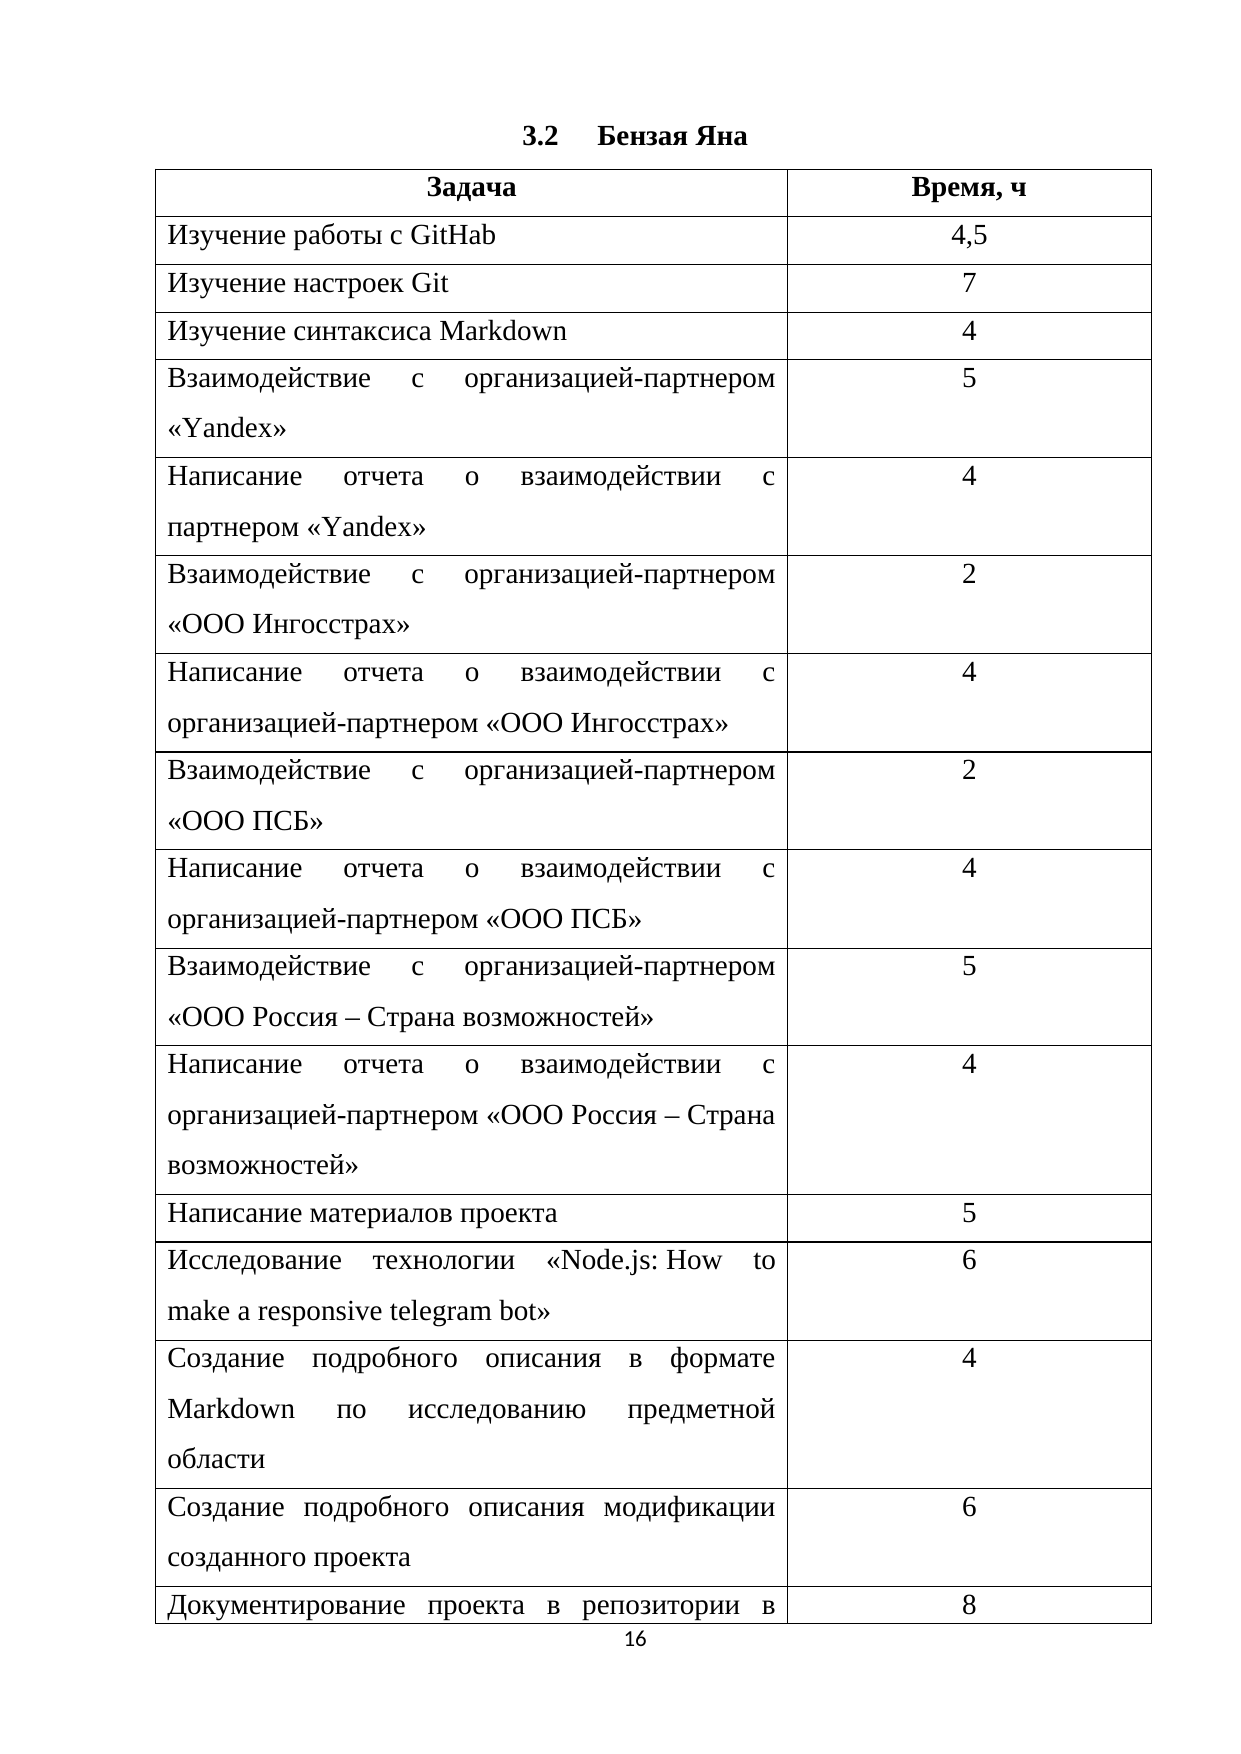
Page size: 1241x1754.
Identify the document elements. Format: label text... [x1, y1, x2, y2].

table_cell 4 [788, 850, 1151, 947]
table_cell 4,5 [788, 217, 1151, 264]
table_cell Изучение синтаксиса Markdown [156, 313, 787, 359]
table_cell 4 [788, 313, 1151, 359]
table_cell Создание подробного описания в формате Markdown по исследованию предметной области [156, 1341, 787, 1488]
table_cell Написание отчета о взаимодействии с организацией-партнером «ООО Россия – Страна возможностей» [156, 1046, 787, 1194]
table_cell Создание подробного описания модификации созданного проекта [156, 1489, 787, 1586]
table_cell 2 [788, 753, 1151, 849]
table_cell 5 [788, 949, 1151, 1045]
list Бензая Яна [118, 118, 1152, 152]
table_cell Написание отчета о взаимодействии с партнером «Yandex» [156, 458, 787, 555]
table_cell Написание отчета о взаимодействии с организацией-партнером «ООО Ингосстрах» [156, 654, 787, 751]
table_cell 5 [788, 360, 1151, 457]
table_cell 4 [788, 1046, 1151, 1194]
table_cell Изучение работы с GitHab [156, 217, 787, 264]
table_cell 8 [788, 1587, 1151, 1623]
table_cell 4 [788, 654, 1151, 751]
table_header Задача [156, 170, 787, 216]
table_cell 2 [788, 556, 1151, 653]
table_header Время, ч [788, 170, 1151, 216]
table_cell Взаимодействие с организацией-партнером «Yandex» [156, 360, 787, 457]
table_cell 4 [788, 1341, 1151, 1488]
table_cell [156, 1587, 787, 1623]
table_cell Взаимодействие с организацией-партнером «ООО Россия – Страна возможностей» [156, 949, 787, 1045]
table_cell Взаимодействие с организацией-партнером «ООО Ингосстрах» [156, 556, 787, 653]
table_cell 5 [788, 1195, 1151, 1241]
table_cell 4 [788, 458, 1151, 555]
table_cell Исследование технологии «Node.js: How to make a responsive telegram bot» [156, 1243, 787, 1339]
table_cell 6 [788, 1489, 1151, 1586]
table_cell Написание отчета о взаимодействии с организацией-партнером «ООО ПСБ» [156, 850, 787, 947]
table_cell Взаимодействие с организацией-партнером «ООО ПСБ» [156, 753, 787, 849]
table_cell 7 [788, 265, 1151, 312]
table_cell 6 [788, 1243, 1151, 1339]
table_cell Изучение настроек Git [156, 265, 787, 312]
table_cell Написание материалов проекта [156, 1195, 787, 1241]
